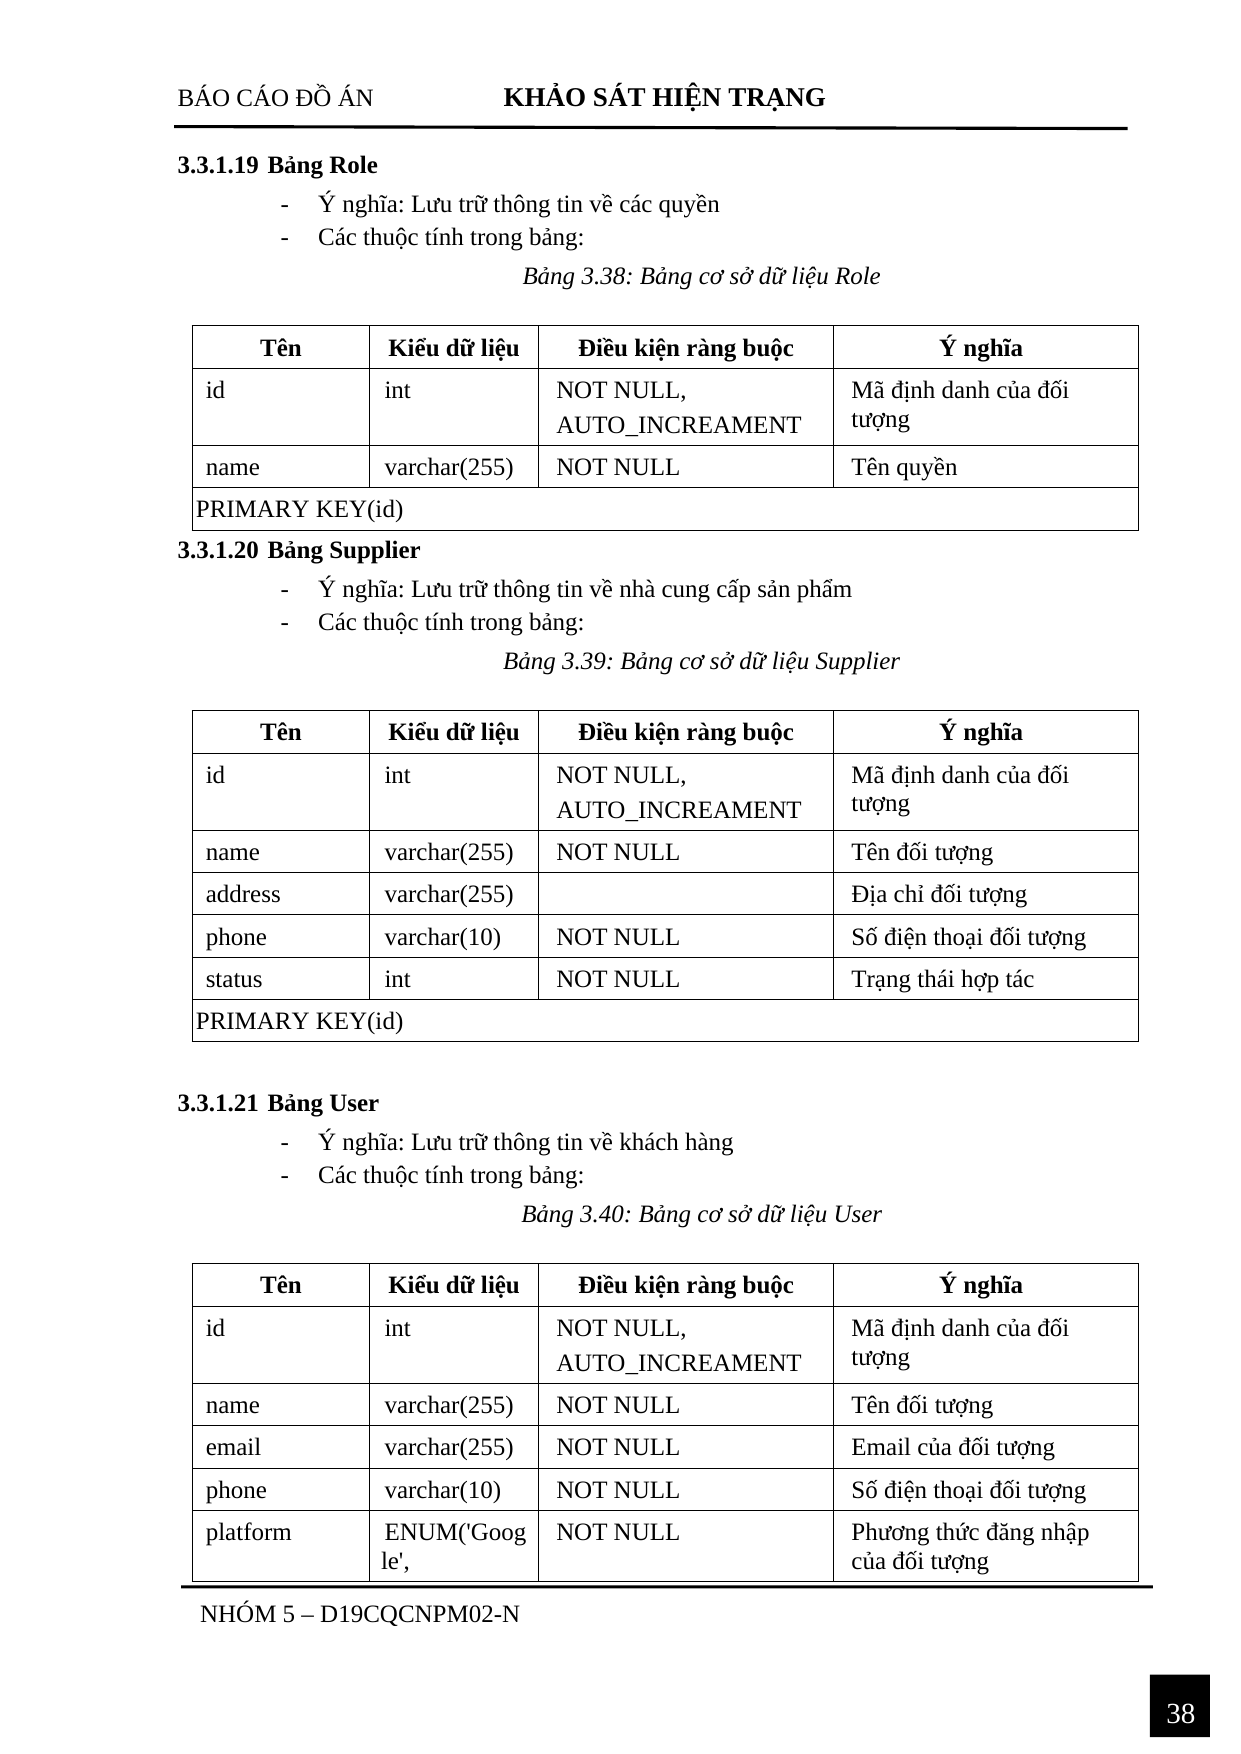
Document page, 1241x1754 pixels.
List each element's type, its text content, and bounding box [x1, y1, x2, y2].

table_cell int [370, 754, 538, 830]
table_cell Số điện thoại đối tượng [834, 1469, 1138, 1510]
table_header Điều kiện ràng buộc [539, 1264, 833, 1306]
table_cell varchar(255) [370, 873, 538, 914]
table_cell PRIMARY KEY(id) [193, 1000, 1138, 1041]
subtitle Bảng Supplier [177, 535, 1153, 563]
table_cell int [370, 369, 538, 445]
table_cell NOT NULL [539, 1511, 833, 1581]
table_header Ý nghĩa [834, 1264, 1138, 1306]
table_cell varchar(255) [370, 446, 538, 487]
table_cell Tên đối tượng [834, 1384, 1138, 1425]
table_cell NOT NULL [539, 1469, 833, 1510]
table_cell varchar(10) [370, 915, 538, 957]
table_header Điều kiện ràng buộc [539, 711, 833, 752]
table_cell id [193, 369, 369, 445]
table_cell Email của đối tượng [834, 1426, 1138, 1467]
table_cell [539, 873, 833, 914]
table_cell name [193, 831, 369, 872]
table_cell Số điện thoại đối tượng [834, 915, 1138, 957]
table_cell varchar(10) [370, 1469, 538, 1510]
table_cell address [193, 873, 369, 914]
table_cell varchar(255) [370, 831, 538, 872]
table_cell phone [193, 1469, 369, 1510]
list Ý nghĩa: Lưu trữ thông tin về nhà cung cấp sản phẩm [280, 574, 1153, 603]
table_cell NOT NULL [539, 1426, 833, 1467]
table_cell status [193, 958, 369, 999]
table_header Tên [193, 711, 369, 752]
table_cell NOT NULL [539, 1384, 833, 1425]
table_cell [834, 1511, 1138, 1581]
table_cell Trạng thái hợp tác [834, 958, 1138, 999]
subtitle Bảng Role [177, 150, 1153, 178]
list Ý nghĩa: Lưu trữ thông tin về khách hàng [280, 1127, 1153, 1156]
table_cell id [193, 1307, 369, 1383]
table_cell Tên quyền [834, 446, 1138, 487]
list Các thuộc tính trong bảng: [280, 607, 1153, 636]
table_cell NOT NULL [539, 446, 833, 487]
table_cell Mã định danh của đối tượng [834, 754, 1138, 830]
table_cell NOT NULL, AUTO_INCREAMENT [539, 754, 833, 830]
table_cell name [193, 1384, 369, 1425]
table_header Kiểu dữ liệu [370, 1264, 538, 1306]
table_header Điều kiện ràng buộc [539, 326, 833, 368]
table_cell PRIMARY KEY(id) [193, 488, 1138, 529]
table_header Ý nghĩa [834, 711, 1138, 752]
list Các thuộc tính trong bảng: [280, 1160, 1153, 1189]
table_cell platform [193, 1511, 369, 1581]
table_cell varchar(255) [370, 1426, 538, 1467]
table_cell int [370, 1307, 538, 1383]
subtitle Bảng User [177, 1088, 1153, 1117]
table_header Tên [193, 326, 369, 368]
list Ý nghĩa: Lưu trữ thông tin về các quyền [280, 189, 1153, 218]
table_cell Mã định danh của đối tượng [834, 1307, 1138, 1383]
table_header Kiểu dữ liệu [370, 711, 538, 752]
table_cell int [370, 958, 538, 999]
table_cell id [193, 754, 369, 830]
table_cell Mã định danh của đối tượng [834, 369, 1138, 445]
table_cell phone [193, 915, 369, 957]
list Các thuộc tính trong bảng: [280, 222, 1153, 251]
table_cell name [193, 446, 369, 487]
table_cell NOT NULL, AUTO_INCREAMENT [539, 369, 833, 445]
table_cell varchar(255) [370, 1384, 538, 1425]
table_cell Tên đối tượng [834, 831, 1138, 872]
table_cell NOT NULL [539, 831, 833, 872]
table_header Tên [193, 1264, 369, 1306]
table_header Kiểu dữ liệu [370, 326, 538, 368]
table_cell NOT NULL, AUTO_INCREAMENT [539, 1307, 833, 1383]
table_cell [370, 1511, 538, 1581]
table_cell email [193, 1426, 369, 1467]
table_cell NOT NULL [539, 915, 833, 957]
table_header Ý nghĩa [834, 326, 1138, 368]
table_cell Địa chỉ đối tượng [834, 873, 1138, 914]
table_cell NOT NULL [539, 958, 833, 999]
